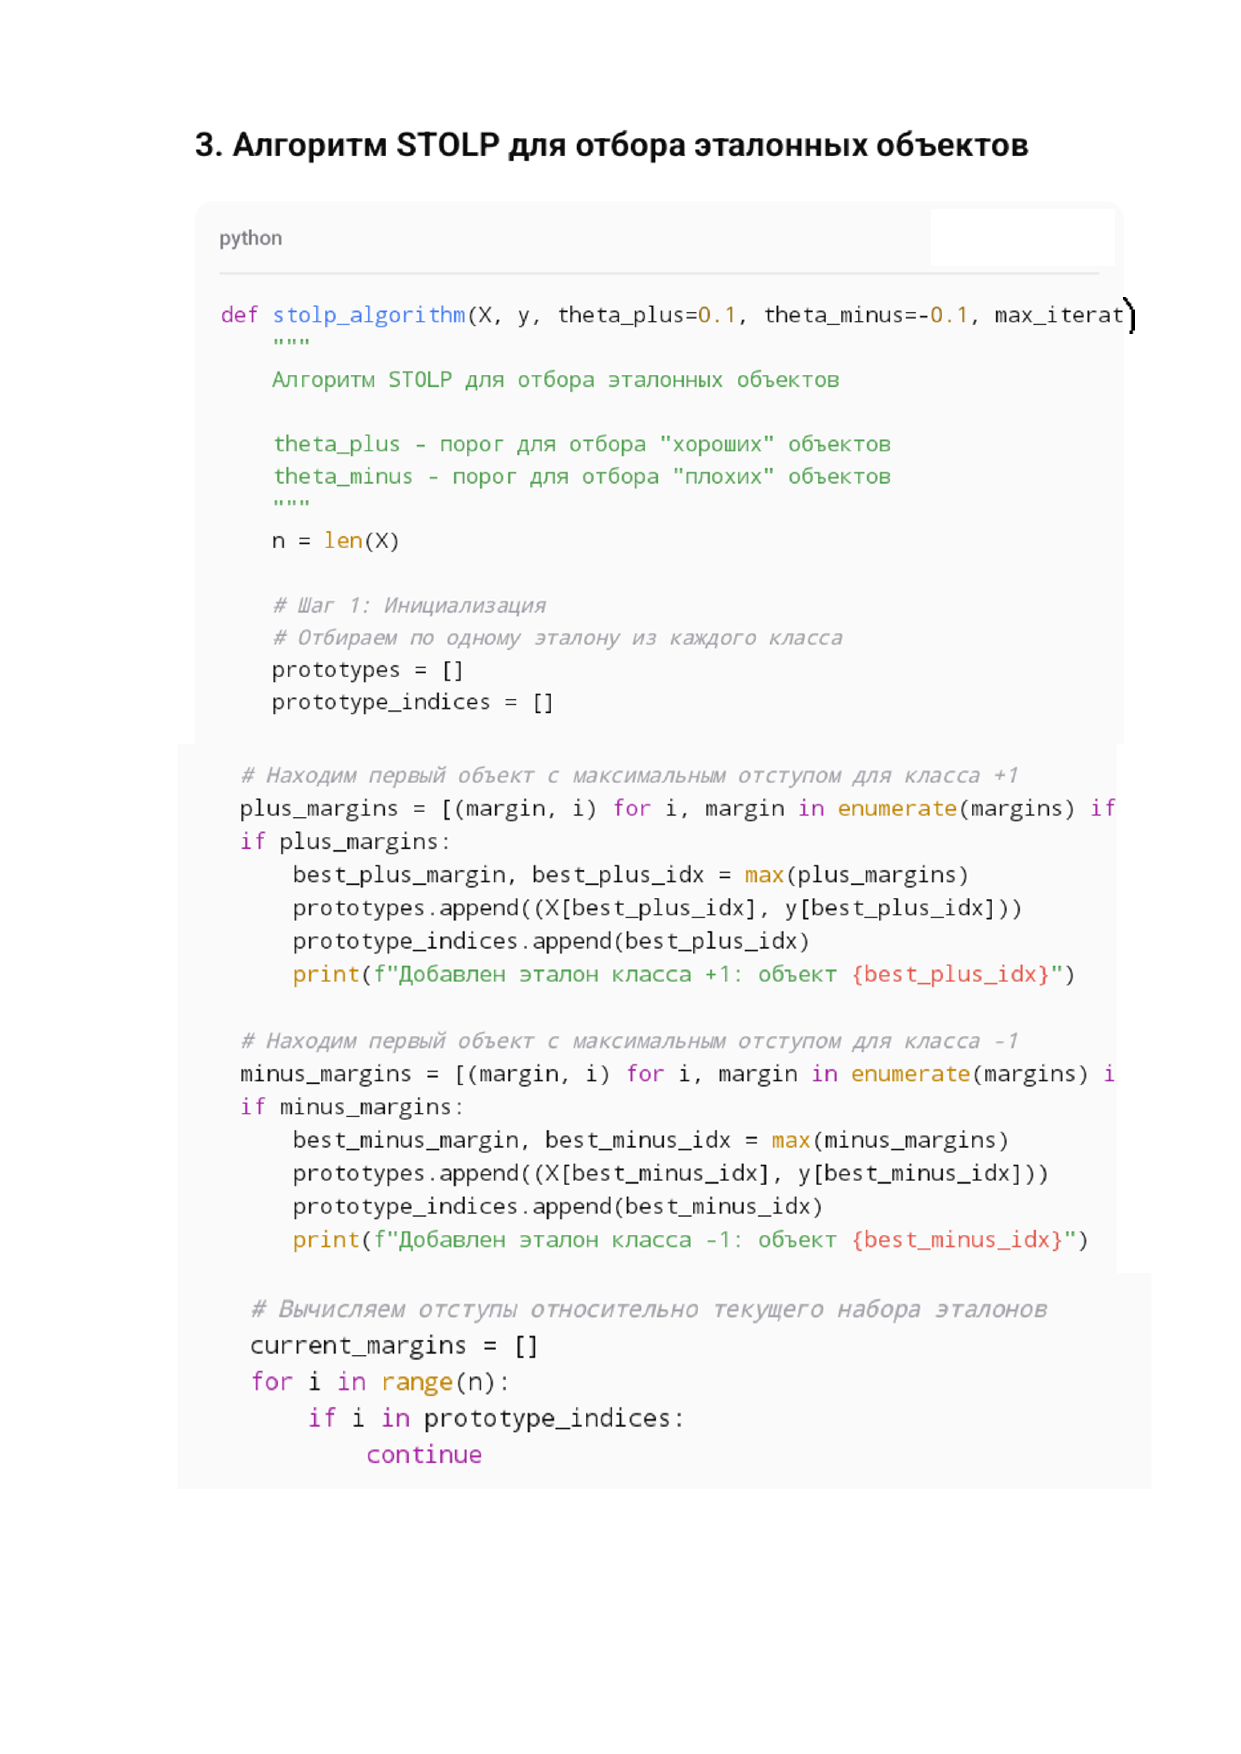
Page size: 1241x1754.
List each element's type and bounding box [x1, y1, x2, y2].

picture [177, 118, 1152, 1489]
